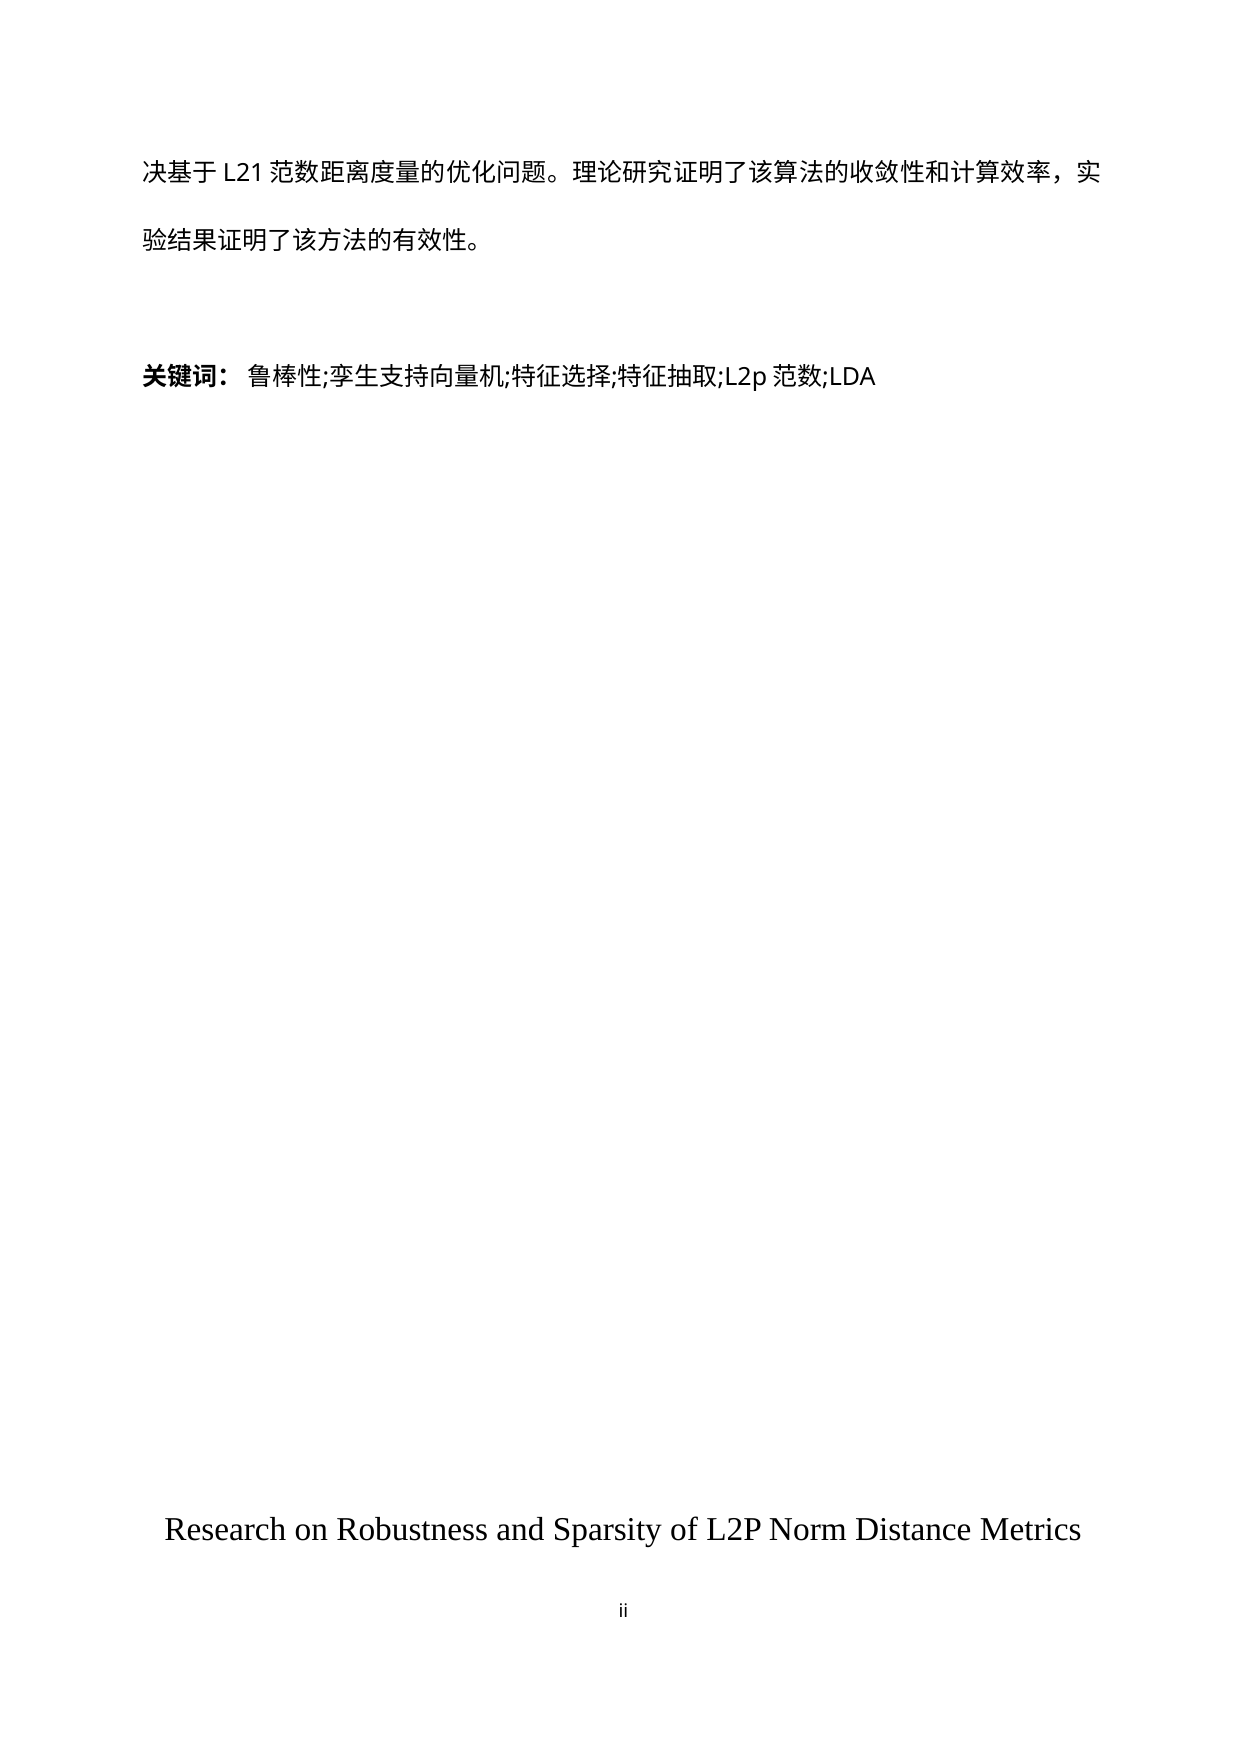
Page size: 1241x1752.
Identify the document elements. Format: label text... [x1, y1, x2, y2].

text 关键词： 鲁棒性;孪生支持向量机;特征选择;特征抽取;L2p范数;LDA [142, 340, 1104, 408]
text Research on Robustness and Sparsity of L2P Norm Distance Metrics [142, 1495, 1104, 1563]
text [142, 136, 1104, 272]
